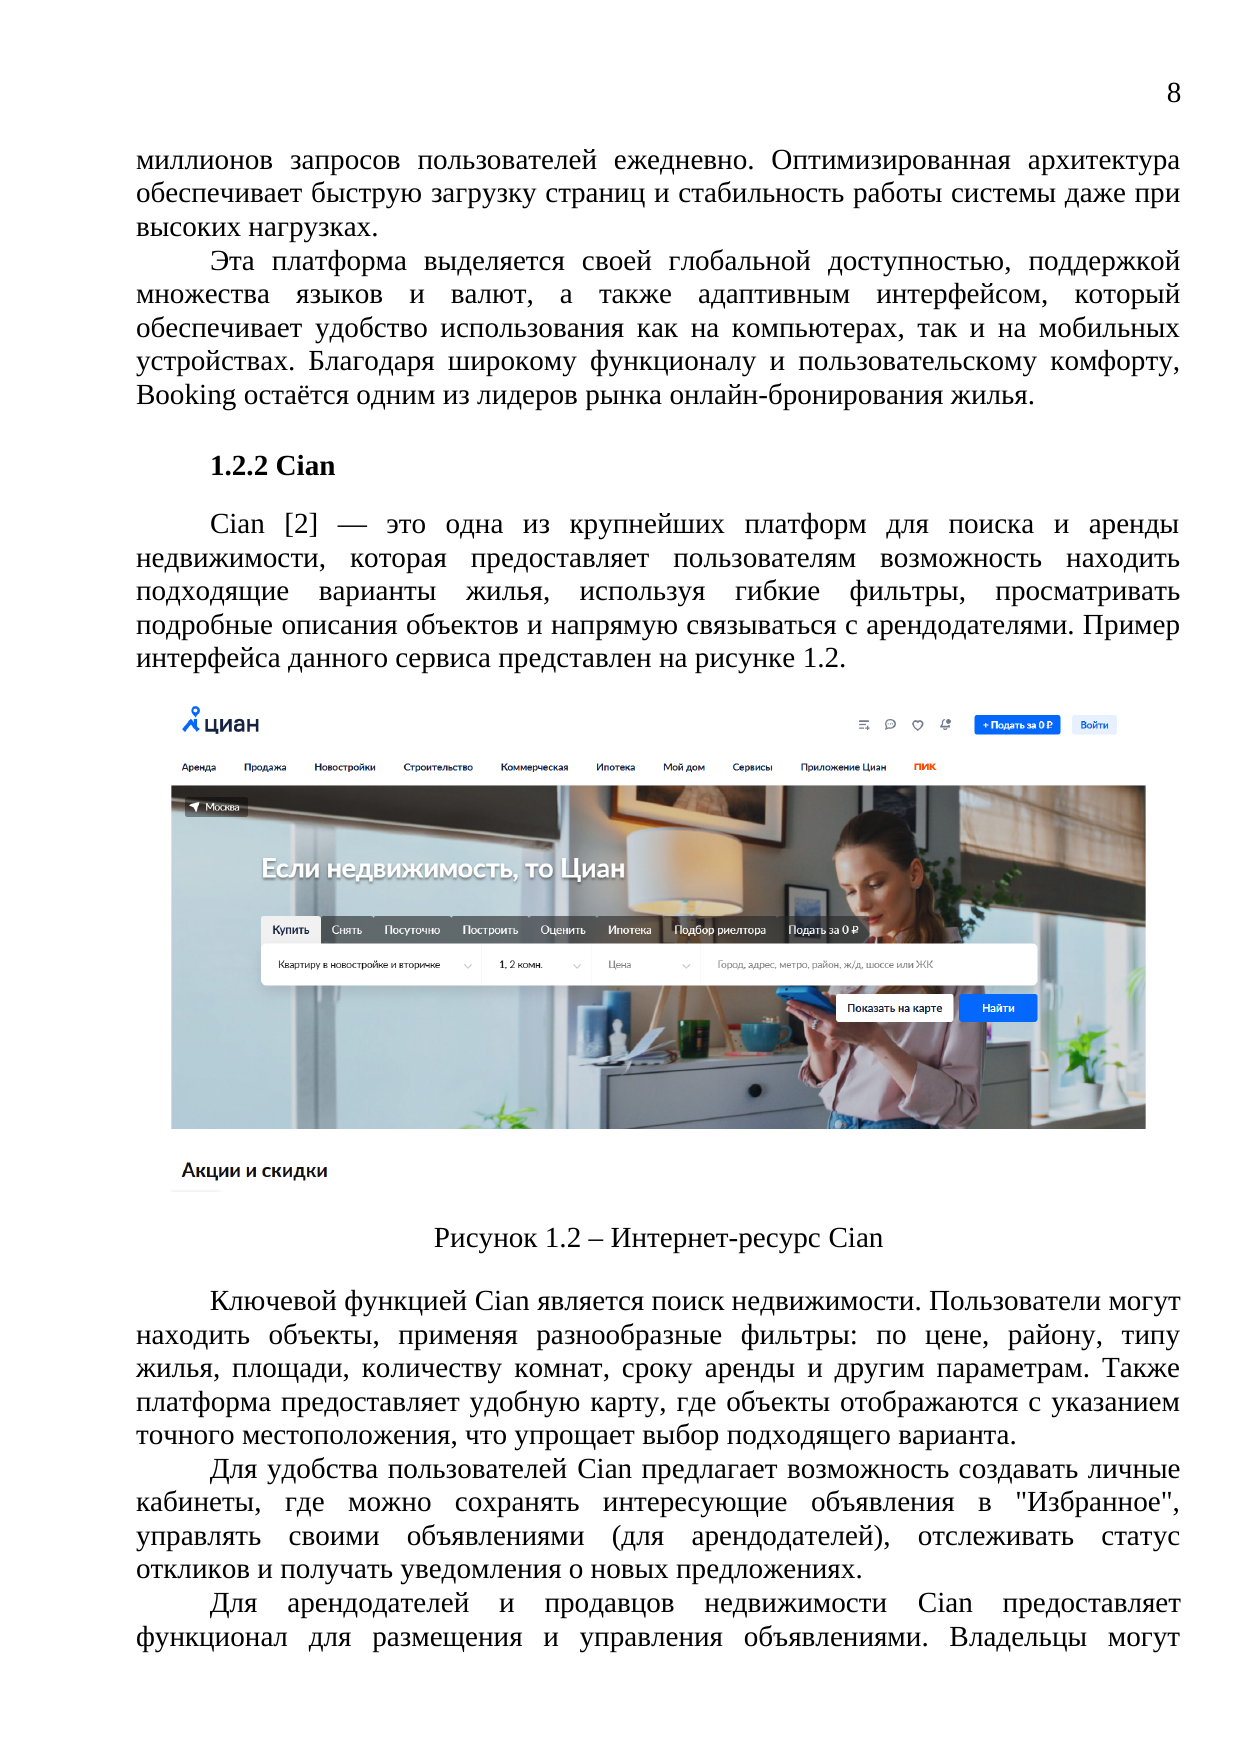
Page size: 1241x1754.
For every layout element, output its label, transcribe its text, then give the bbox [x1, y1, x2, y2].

text Для удобства пользователей Cian предлагает возможность создавать личные кабинеты, где можно сохранять интересующие объявления в "Избранное", управлять своими объявлениями (для арендодателей), отслеживать статус откликов и получать уведомления о новых предложениях. [136, 1451, 1181, 1585]
picture [171, 703, 1146, 1192]
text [136, 142, 1181, 243]
text Эта платформа выделяется своей глобальной доступностью, поддержкой множества языков и валют, а также адаптивным интерфейсом, который обеспечивает удобство использования как на компьютерах, так и на мобильных устройствах. Благодаря широкому функционалу и пользовательскому комфорту, Booking остаётся одним из лидеров рынка онлайн-бронирования жилья. [136, 243, 1181, 410]
text Cian [2] — это одна из крупнейших платформ для поиска и аренды недвижимости, которая предоставляет пользователям возможность находить подходящие варианты жилья, используя гибкие фильтры, просматривать подробные описания объектов и напрямую связываться с арендодателями. Пример интерфейса данного сервиса представлен на рисунке 1.2. [136, 506, 1181, 674]
subtitle 1.2.2 Cian [136, 448, 1181, 481]
text Ключевой функцией Cian является поиск недвижимости. Пользователи могут находить объекты, применяя разнообразные фильтры: по цене, району, типу жилья, площади, количеству комнат, сроку аренды и другим параметрам. Также платформа предоставляет удобную карту, где объекты отображаются с указанием точного местоположения, что упрощает выбор подходящего варианта. [136, 1283, 1181, 1451]
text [136, 1585, 1181, 1652]
text Рисунок 1.2 – Интернет-ресурс Cian [136, 1221, 1181, 1254]
